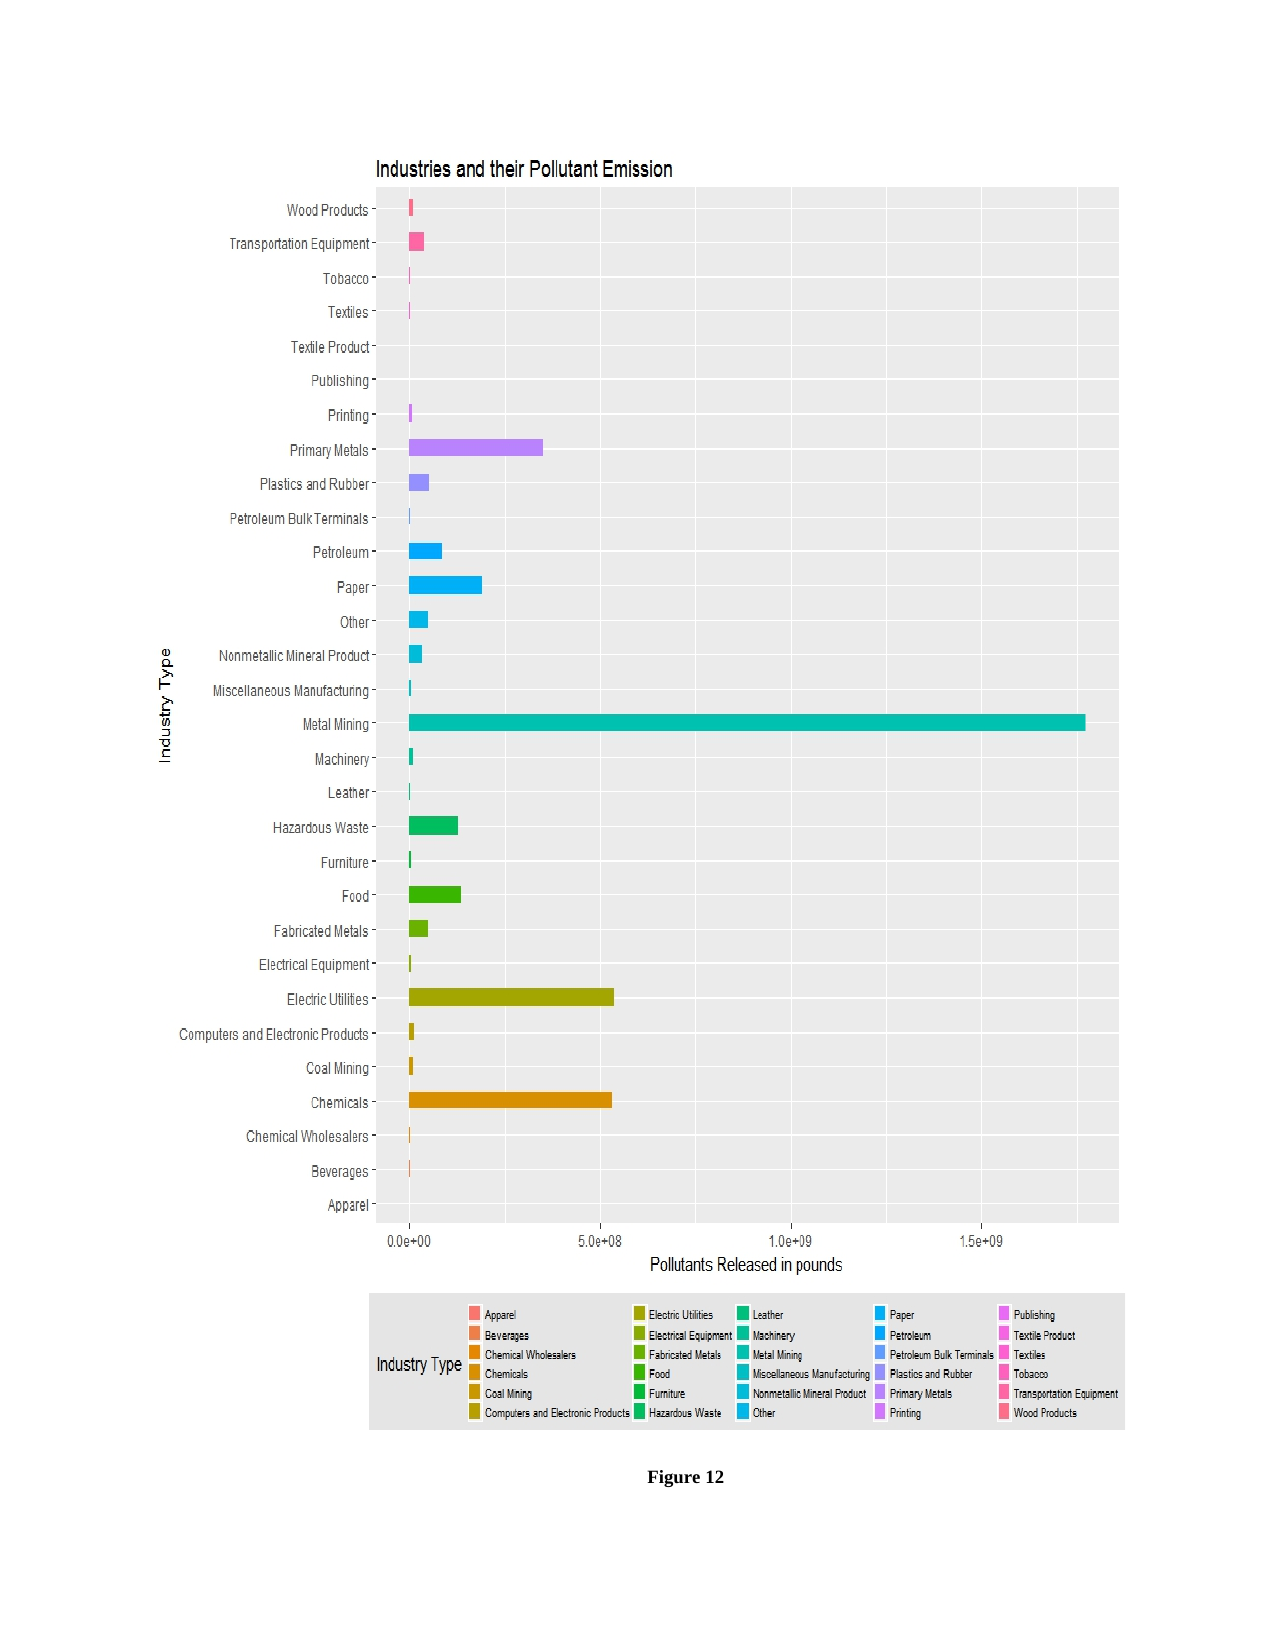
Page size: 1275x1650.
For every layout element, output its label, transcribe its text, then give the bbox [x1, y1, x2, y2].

picture [150, 150, 1125, 1441]
text Figure 12 [150, 1466, 1125, 1487]
